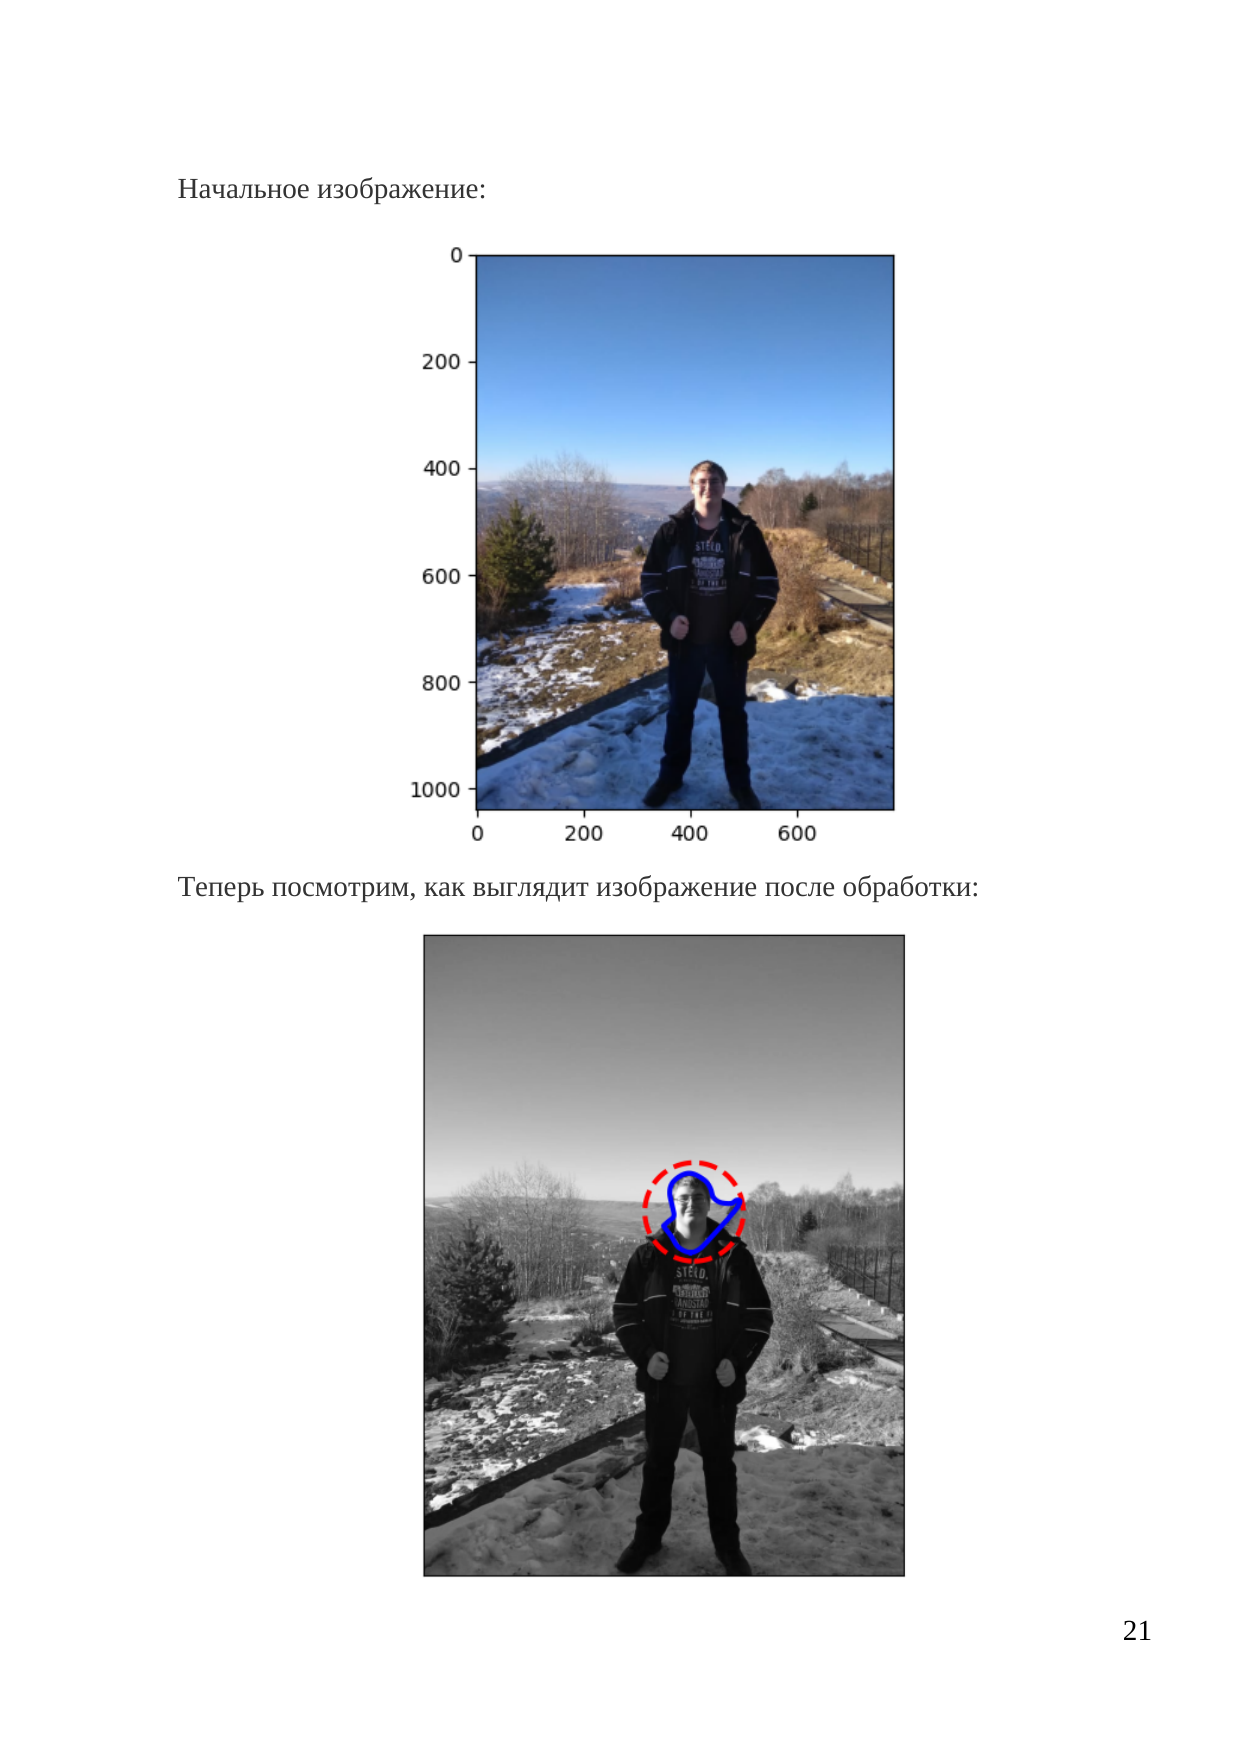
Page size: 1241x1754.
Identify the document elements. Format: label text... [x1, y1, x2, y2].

text Начальное изображение: [177, 171, 1152, 204]
picture [402, 223, 927, 851]
picture [410, 922, 919, 1592]
text Теперь посмотрим, как выглядит изображение после обработки: [177, 869, 1152, 903]
